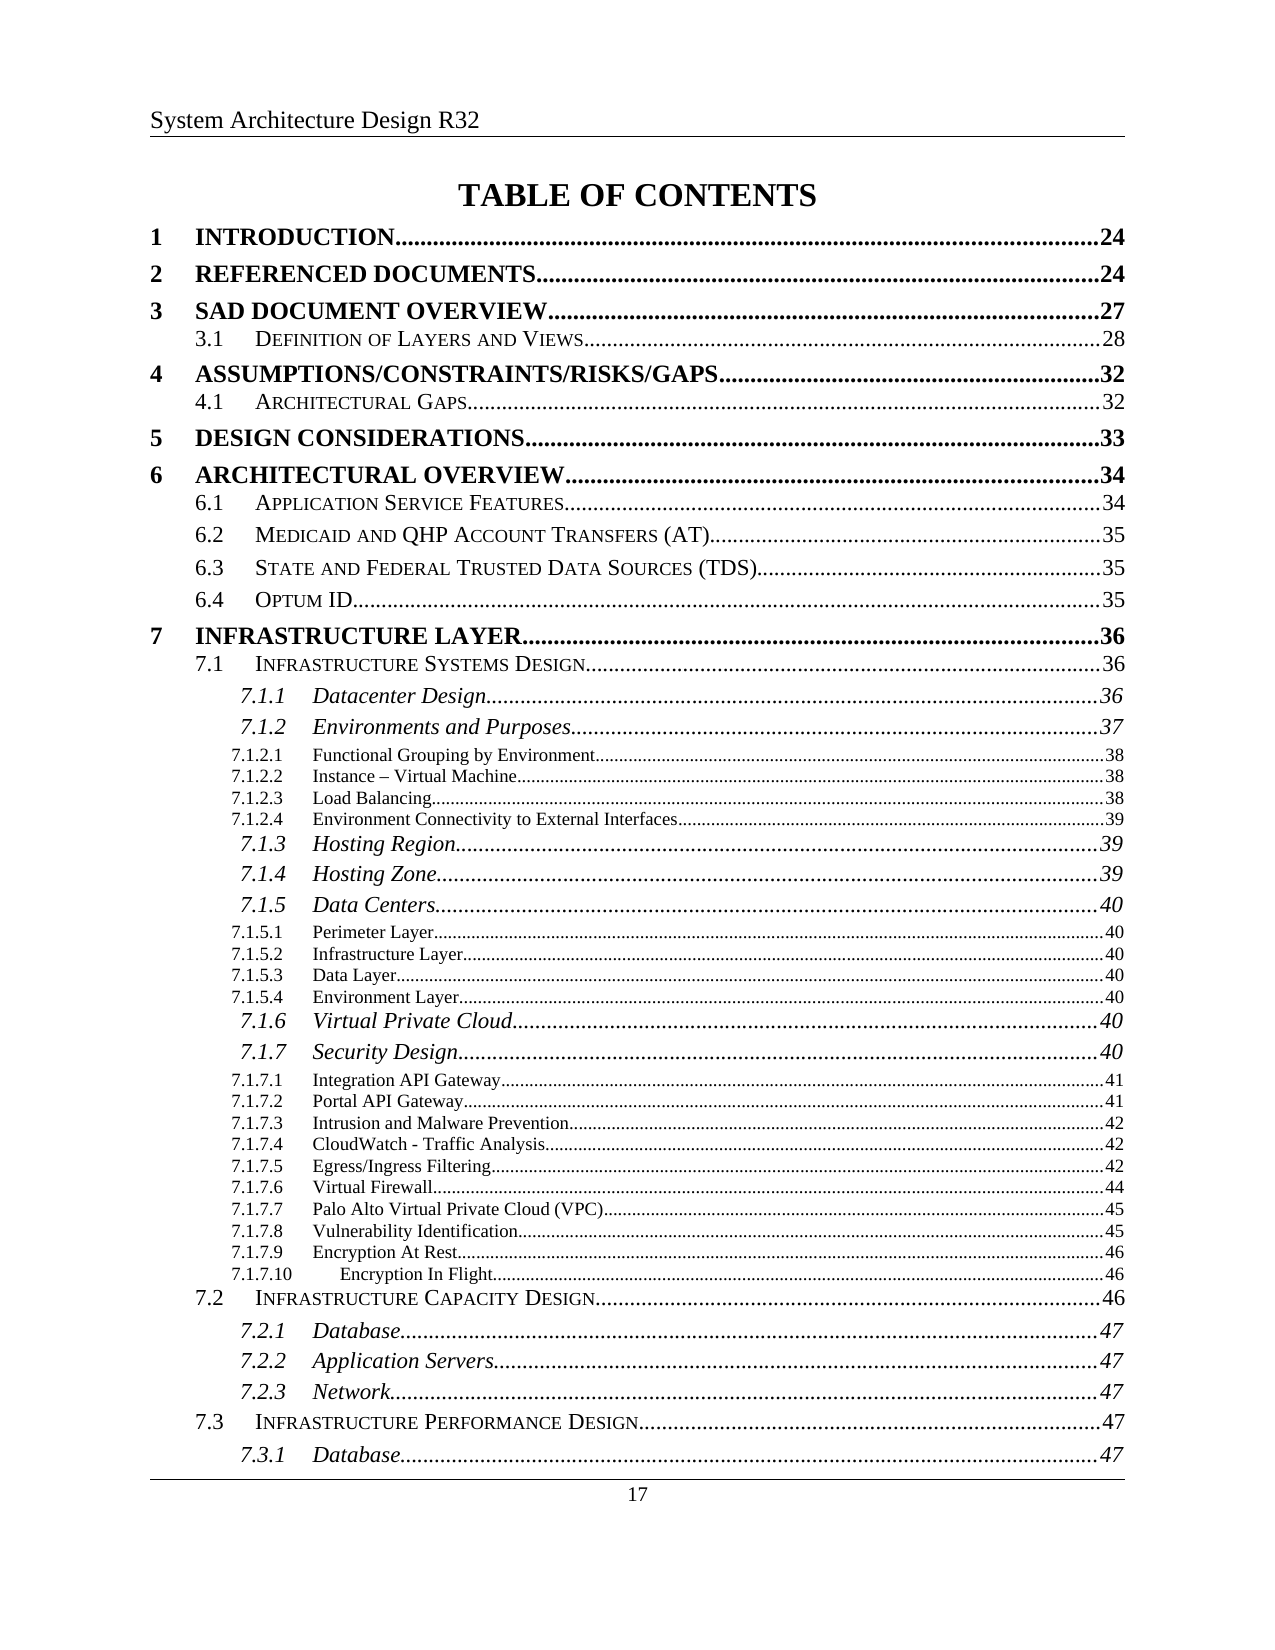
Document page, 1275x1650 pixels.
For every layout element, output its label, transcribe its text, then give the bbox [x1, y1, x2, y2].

text TABLE OF CONTENTS [150, 175, 1125, 213]
text 7.1.7.8 Vulnerability Identification 45 [231, 1219, 1125, 1241]
text 7.1.2.3 Load Balancing 38 [231, 787, 1125, 808]
text 7.1.7.10 Encryption In Flight 46 [231, 1263, 1125, 1284]
text 7.1.5.4 Environment Layer 40 [231, 986, 1125, 1007]
text 7.2.2 Application Servers 47 [240, 1347, 1125, 1374]
text 7.1.6 Virtual Private Cloud 40 [240, 1007, 1125, 1034]
text 4 ASSUMPTIONS/CONSTRAINTS/RISKS/GAPS 32 [150, 359, 1125, 388]
text 6.1 Application Service Features 34 [195, 488, 1125, 515]
text 5 DESIGN CONSIDERATIONS 33 [150, 423, 1125, 451]
text 7.1.7.2 Portal API Gateway 41 [231, 1090, 1125, 1112]
text 6.2 Medicaid and QHP Account Transfers (AT) 35 [195, 521, 1125, 547]
text 7.1.7.9 Encryption At Rest 46 [231, 1241, 1125, 1263]
text 7 INFRASTRUCTURE LAYER 36 [150, 621, 1125, 650]
text 4.1 Architectural Gaps 32 [195, 388, 1125, 414]
text 7.1.7.4 CloudWatch - Traffic Analysis 42 [231, 1133, 1125, 1155]
text 7.1.2.2 Instance – Virtual Machine 38 [231, 765, 1125, 787]
text 7.1.5 Data Centers 40 [240, 891, 1125, 917]
text 3 SAD DOCUMENT OVERVIEW 27 [150, 296, 1125, 324]
text 7.2 Infrastructure Capacity Design 46 [195, 1284, 1125, 1311]
text 7.1.2.1 Functional Grouping by Environment 38 [231, 743, 1125, 765]
text 7.3.1 Database 47 [240, 1441, 1125, 1467]
text 7.1.2.4 Environment Connectivity to External Interfaces 39 [231, 808, 1125, 830]
text 7.3 Infrastructure Performance Design 47 [195, 1408, 1125, 1435]
text 7.1.7 Security Design 40 [240, 1038, 1125, 1064]
text 3.1 Definition of Layers and Views 28 [195, 324, 1125, 351]
text 7.1.5.3 Data Layer 40 [231, 964, 1125, 986]
text 7.1.1 Datacenter Design 36 [240, 682, 1125, 709]
text 7.1.5.1 Perimeter Layer 40 [231, 921, 1125, 943]
text 7.1.4 Hosting Zone 39 [240, 860, 1125, 887]
text 7.1.7.5 Egress/Ingress Filtering 42 [231, 1155, 1125, 1176]
text 7.1 Infrastructure Systems Design 36 [195, 650, 1125, 676]
text 6 ARCHITECTURAL OVERVIEW 34 [150, 460, 1125, 488]
text 7.2.3 Network 47 [240, 1378, 1125, 1404]
text 7.1.2 Environments and Purposes 37 [240, 713, 1125, 739]
text 1 INTRODUCTION 24 [150, 222, 1125, 250]
text 7.1.7.1 Integration API Gateway 41 [231, 1068, 1125, 1090]
text 7.1.5.2 Infrastructure Layer 40 [231, 943, 1125, 964]
text 7.2.1 Database 47 [240, 1317, 1125, 1343]
text 2 REFERENCED DOCUMENTS 24 [150, 259, 1125, 287]
text 7.1.3 Hosting Region 39 [240, 830, 1125, 856]
text 7.1.7.7 Palo Alto Virtual Private Cloud (VPC) 45 [231, 1198, 1125, 1219]
text 6.3 State and Federal Trusted Data Sources (TDS) 35 [195, 554, 1125, 580]
text 6.4 Optum ID 35 [195, 586, 1125, 613]
text 7.1.7.3 Intrusion and Malware Prevention 42 [231, 1112, 1125, 1133]
text 7.1.7.6 Virtual Firewall 44 [231, 1176, 1125, 1198]
